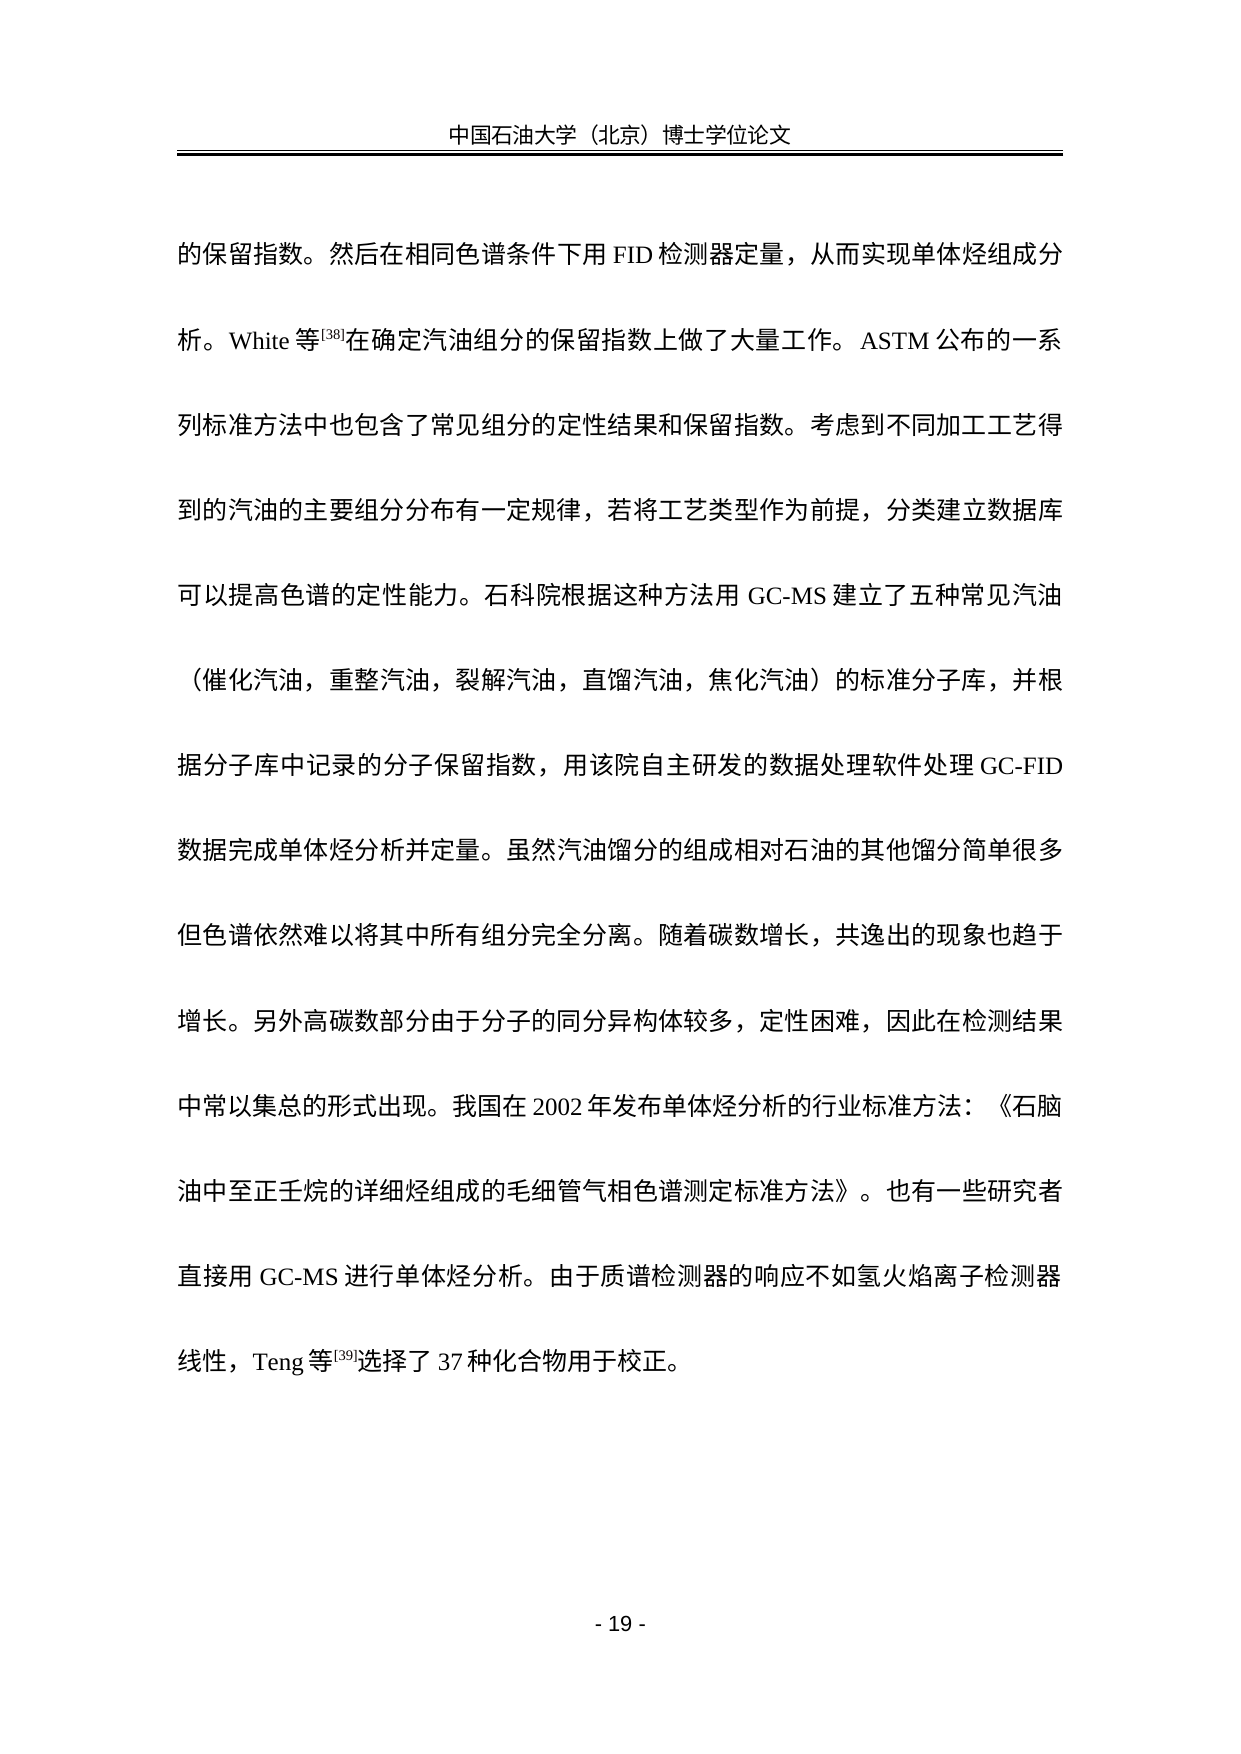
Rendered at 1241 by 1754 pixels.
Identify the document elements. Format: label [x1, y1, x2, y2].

text [177, 219, 1063, 1393]
